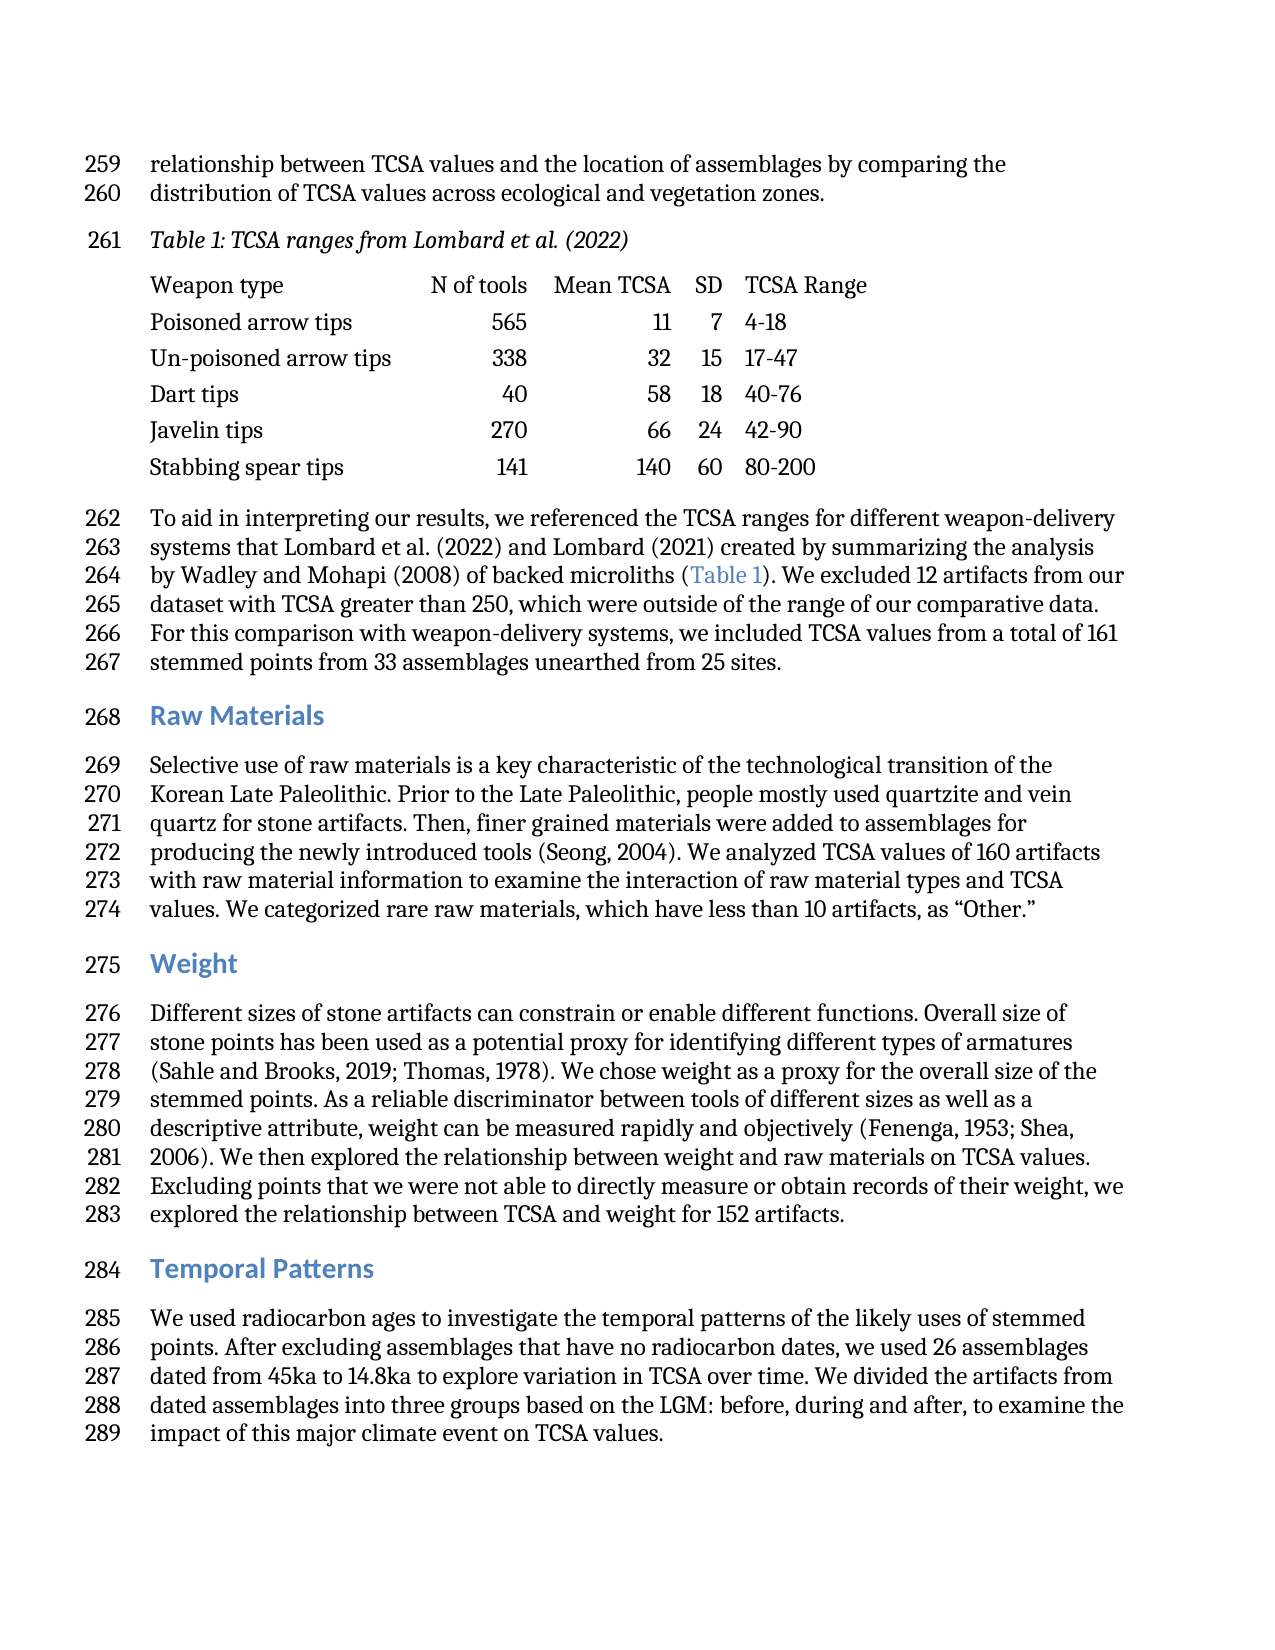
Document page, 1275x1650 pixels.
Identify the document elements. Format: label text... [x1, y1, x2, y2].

text Selective use of raw materials is a key characteristic of the technological transition of the Korean Late Paleolithic. Prior to the Late Paleolithic, people mostly used quartzite and vein quartz for stone artifacts. Then, finer grained materials were added to assemblages for producing the newly introduced tools (Seong, 2004). We analyzed TCSA values of 160 artifacts with raw material information to examine the interaction of raw material types and TCSA values. We categorized rare raw materials, which have less than 10 artifacts, as “Other.” [150, 751, 1125, 924]
text Table 1: TCSA ranges from Lombard et al. (2022) [150, 226, 1125, 255]
table_cell 17-47 [734, 340, 885, 376]
table_cell 4-18 [734, 304, 885, 340]
table_cell 60 [682, 449, 733, 485]
table_cell 80-200 [734, 449, 885, 485]
table_cell 270 [414, 413, 538, 449]
table_cell Dart tips [139, 376, 414, 412]
table_cell 40-76 [734, 376, 885, 412]
table_cell 42-90 [734, 413, 885, 449]
subtitle Raw Materials [150, 697, 1125, 733]
table_cell Stabbing spear tips [139, 449, 414, 485]
table_cell Poisoned arrow tips [139, 304, 414, 340]
table_cell 11 [538, 304, 682, 340]
table_cell Un-poisoned arrow tips [139, 340, 414, 376]
table_header Mean TCSA [538, 268, 682, 304]
text Different sizes of stone artifacts can constrain or enable different functions. Overall size of stone points has been used as a potential proxy for identifying different types of armatures (Sahle and Brooks, 2019; Thomas, 1978). We chose weight as a proxy for the overall size of the stemmed points. As a reliable discriminator between tools of different sizes as well as a descriptive attribute, weight can be measured rapidly and objectively (Fenenga, 1953; Shea, 2006). We then explored the relationship between weight and raw materials on TCSA values. Excluding points that we were not able to directly measure or obtain records of their weight, we explored the relationship between TCSA and weight for 152 artifacts. [150, 999, 1125, 1229]
text To aid in interpreting our results, we referenced the TCSA ranges for different weapon-delivery systems that Lombard et al. (2022) and Lombard (2021) created by summarizing the analysis by Wadley and Mohapi (2008) of backed microliths (Table 1). We excluded 12 artifacts from our dataset with TCSA greater than 250, which were outside of the range of our comparative data. For this comparison with weapon-delivery systems, we included TCSA values from a total of 161 stemmed points from 33 assemblages unearthed from 25 sites. [150, 504, 1125, 676]
table_cell 18 [682, 376, 733, 412]
table_cell 66 [538, 413, 682, 449]
table_cell 140 [538, 449, 682, 485]
table_header TCSA Range [734, 268, 885, 304]
table_cell 565 [414, 304, 538, 340]
table_cell 15 [682, 340, 733, 376]
table_header N of tools [414, 268, 538, 304]
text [150, 150, 1125, 207]
text We used radiocarbon ages to investigate the temporal patterns of the likely uses of stemmed points. After excluding assemblages that have no radiocarbon dates, we used 26 assemblages dated from 45ka to 14.8ka to explore variation in TCSA over time. We divided the artifacts from dated assemblages into three groups based on the LGM: before, during and after, to examine the impact of this major climate event on TCSA values. [150, 1304, 1125, 1448]
table_cell 24 [682, 413, 733, 449]
table_header SD [682, 268, 733, 304]
table_cell Javelin tips [139, 413, 414, 449]
table_cell 7 [682, 304, 733, 340]
subtitle Weight [150, 945, 1125, 980]
subtitle Temporal Patterns [150, 1250, 1125, 1286]
table_header Weapon type [139, 268, 414, 304]
table_cell 32 [538, 340, 682, 376]
table_cell 338 [414, 340, 538, 376]
table_cell 58 [538, 376, 682, 412]
table_cell 40 [414, 376, 538, 412]
table_cell 141 [414, 449, 538, 485]
